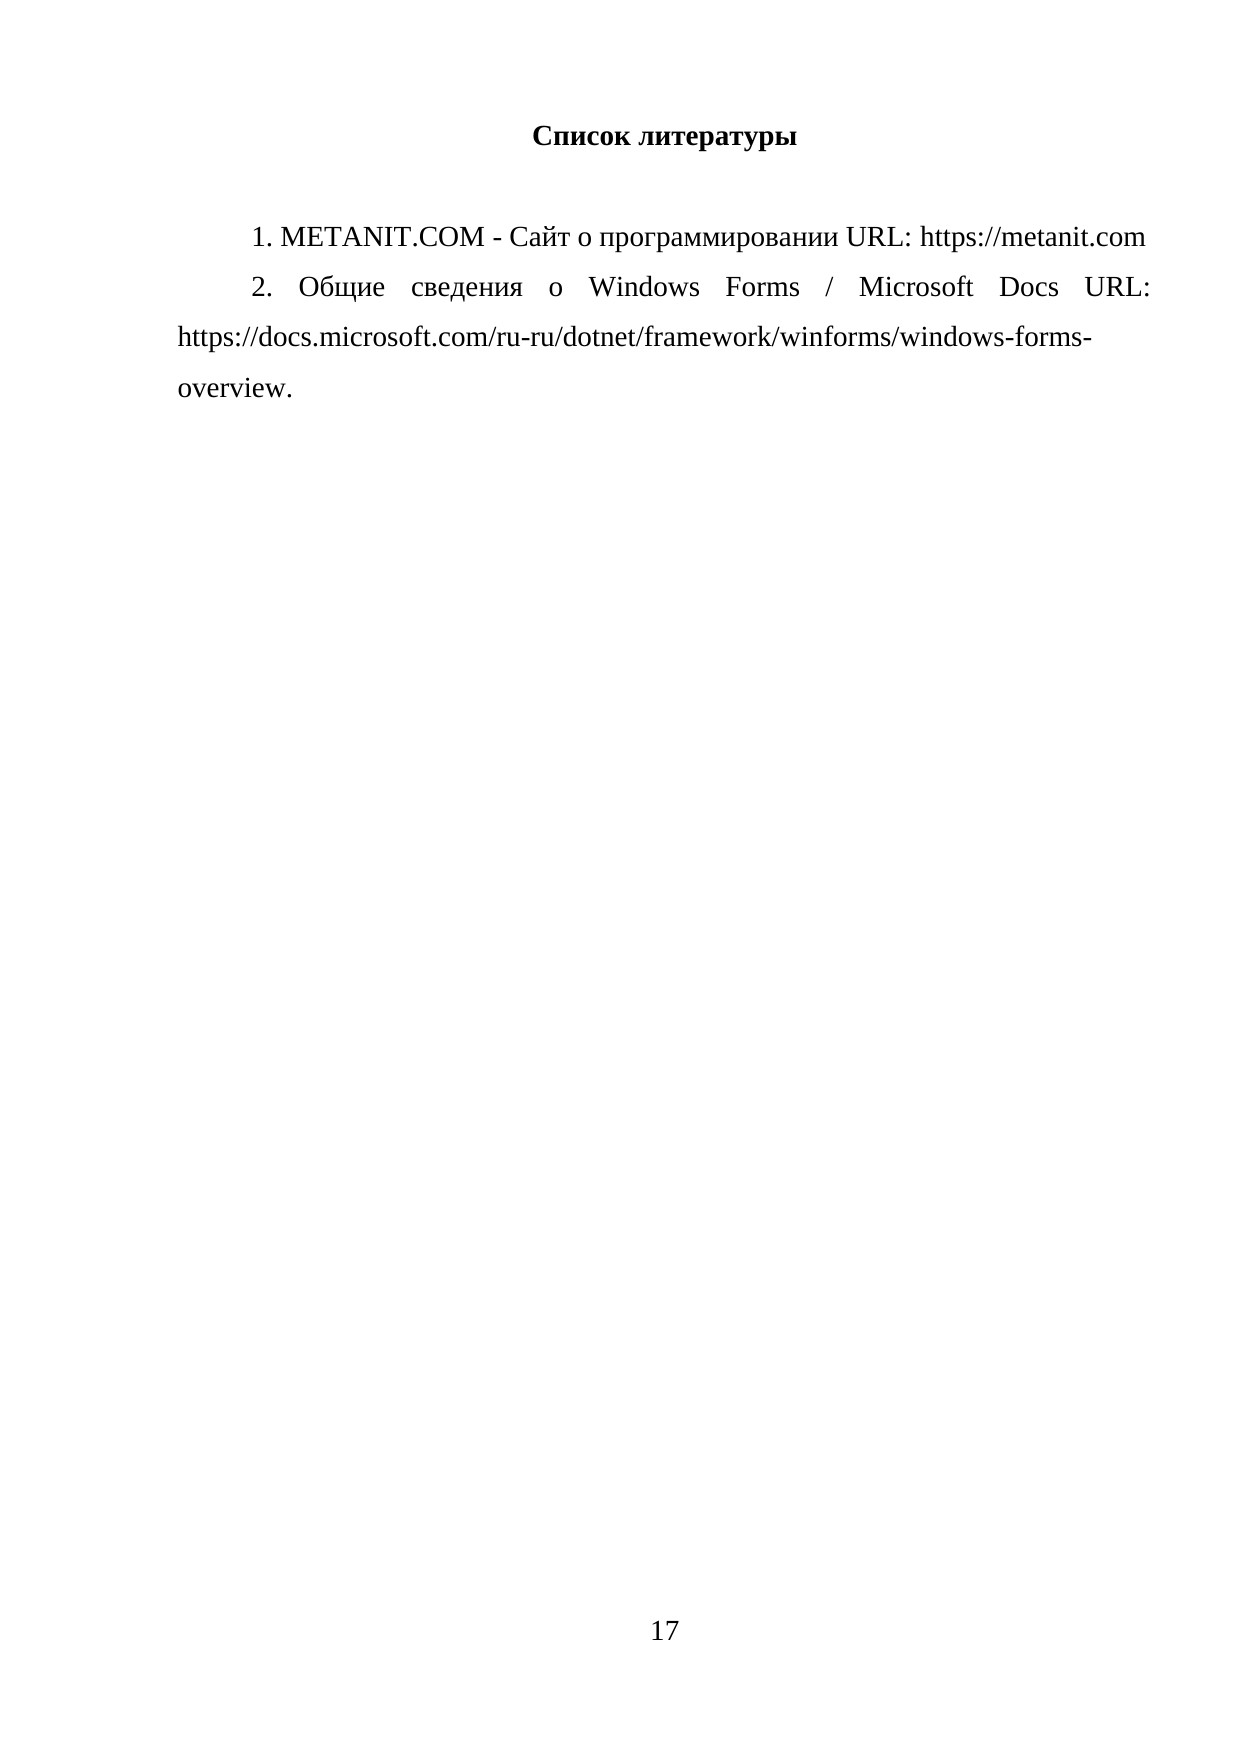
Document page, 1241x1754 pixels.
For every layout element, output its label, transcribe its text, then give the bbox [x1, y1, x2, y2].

text Список литературы [177, 118, 1152, 152]
text 2. Общие сведения о Windows Forms / Microsoft Docs URL: https://docs.microsoft.com/ru-ru/dotnet/framework/winforms/windows-forms-overview. [177, 269, 1152, 403]
text 1. METANIT.COM - Сайт о программировании URL: https://metanit.com [177, 219, 1152, 252]
